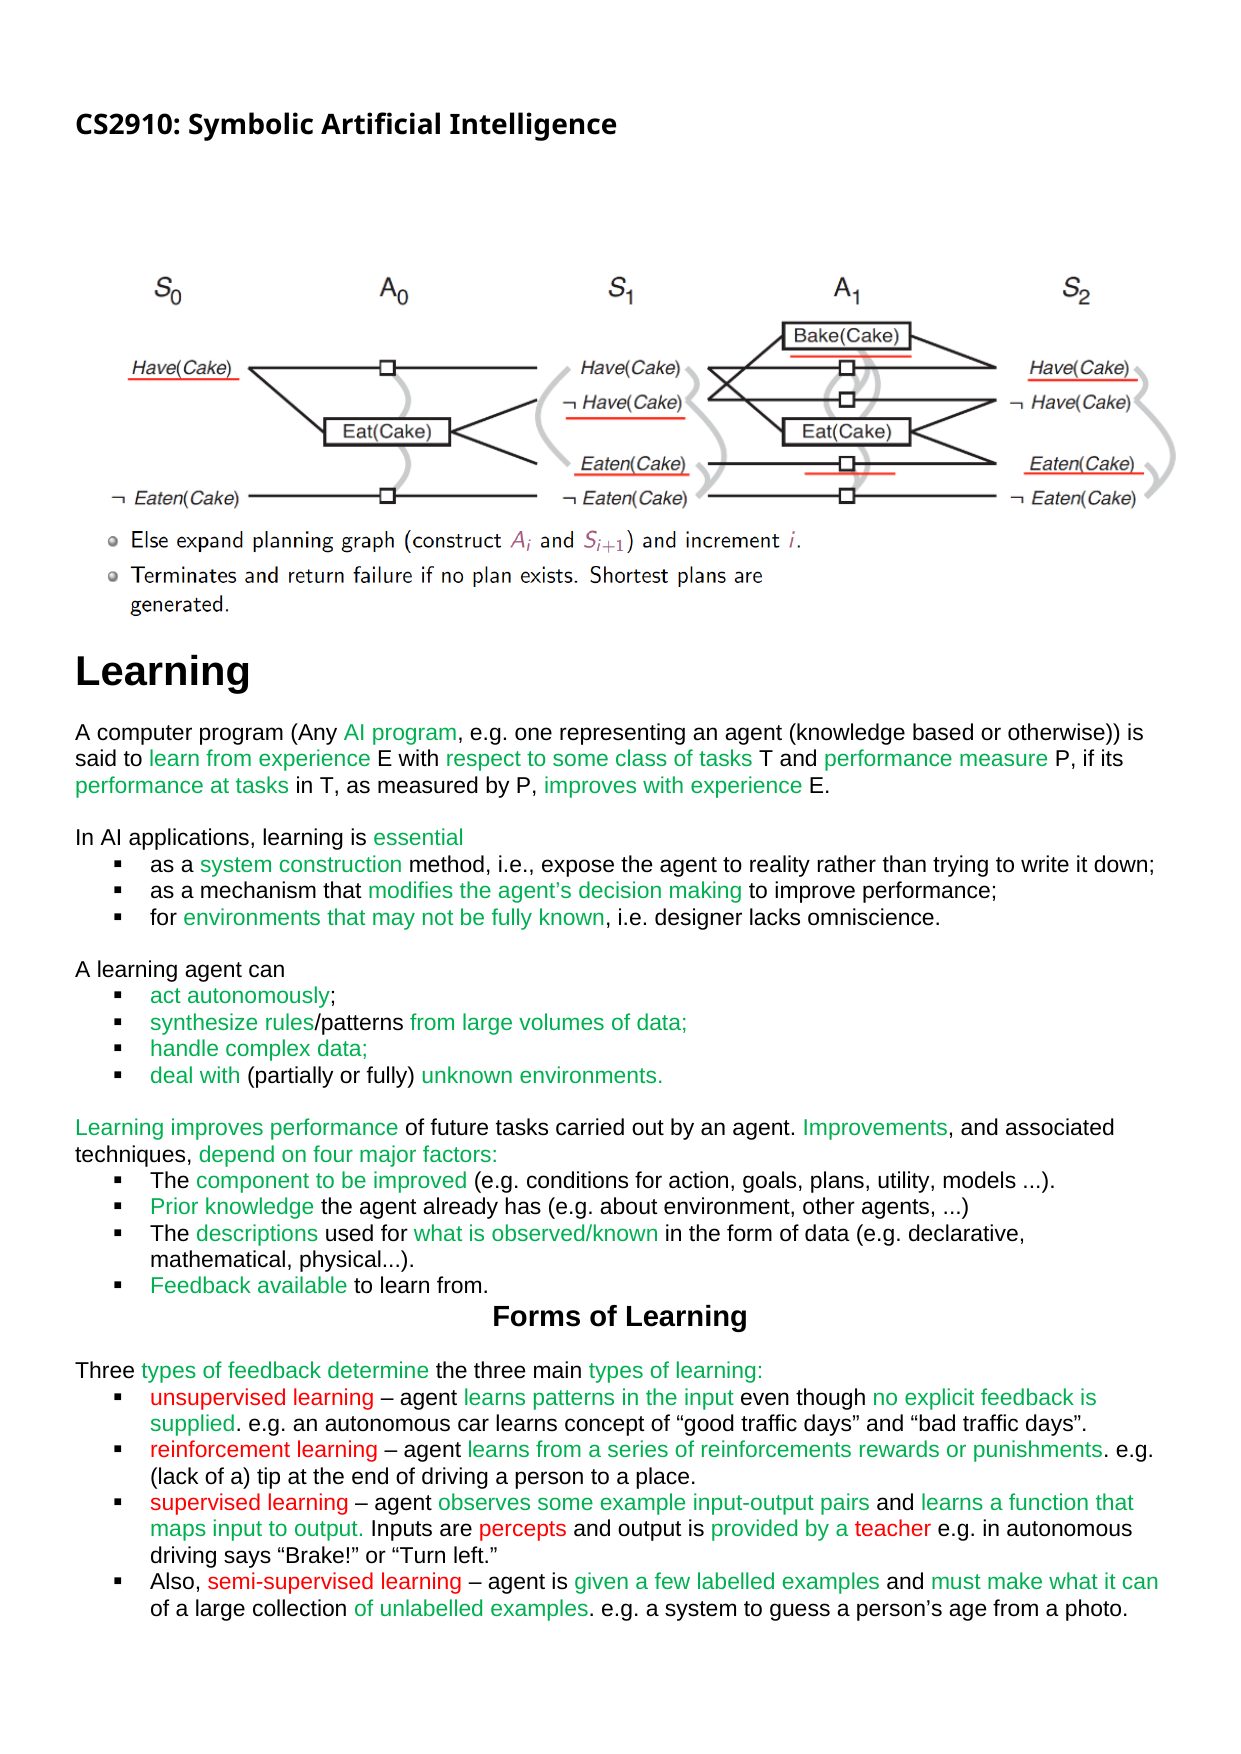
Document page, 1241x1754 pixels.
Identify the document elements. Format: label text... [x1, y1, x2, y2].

text Learning improves performance of future tasks carried out by an agent. Improvements, and associated techniques, depend on four major factors: [75, 1114, 1165, 1167]
text A computer program (Any AI program, e.g. one representing an agent (knowledge based or otherwise)) is said to learn from experience E with respect to some class of tasks T and performance measure P, if its performance at tasks in T, as measured by P, improves with experience E. [75, 719, 1165, 798]
text Three types of feedback determine the three main types of learning: [75, 1357, 1165, 1384]
picture [75, 525, 827, 624]
list synthesize rules/patterns from large volumes of data; [112, 1009, 1165, 1035]
text A learning agent can [75, 956, 1165, 982]
list Also, semi-supervised learning – agent is given a few labelled examples and must make what it can of a large collection of unlabelled examples. e.g. a system to guess a person’s age from a photo. [112, 1568, 1165, 1621]
list handle complex data; [112, 1035, 1165, 1062]
list as a system construction method, i.e., expose the agent to reality rather than trying to write it down; [112, 851, 1165, 877]
list supervised learning – agent observes some example input-output pairs and learns a function that maps input to output. Inputs are percepts and output is provided by a teacher e.g. in autonomous driving says “Brake!” or “Turn left.” [112, 1489, 1165, 1568]
subtitle Learning [75, 646, 1165, 694]
list Feedback available to learn from. [112, 1272, 1165, 1299]
list Prior knowledge the agent already has (e.g. about environment, other agents, ...) [112, 1193, 1165, 1220]
list act autonomously; [112, 982, 1165, 1009]
picture [94, 252, 1187, 521]
text In AI applications, learning is essential [75, 824, 1165, 851]
list for environments that may not be fully known, i.e. designer lacks omniscience. [112, 903, 1165, 930]
subtitle Forms of Learning [75, 1299, 1165, 1332]
list unsupervised learning – agent learns patterns in the input even though no explicit feedback is supplied. e.g. an autonomous car learns concept of “good traffic days” and “bad traffic days”. [112, 1384, 1165, 1436]
list reinforcement learning – agent learns from a series of reinforcements rewards or punishments. e.g. (lack of a) tip at the end of driving a person to a place. [112, 1436, 1165, 1489]
list The descriptions used for what is observed/known in the form of data (e.g. declarative, mathematical, physical...). [112, 1220, 1165, 1272]
list The component to be improved (e.g. conditions for action, goals, plans, utility, models ...). [112, 1167, 1165, 1193]
list deal with (partially or fully) unknown environments. [112, 1062, 1165, 1088]
list as a mechanism that modifies the agent’s decision making to improve performance; [112, 877, 1165, 903]
